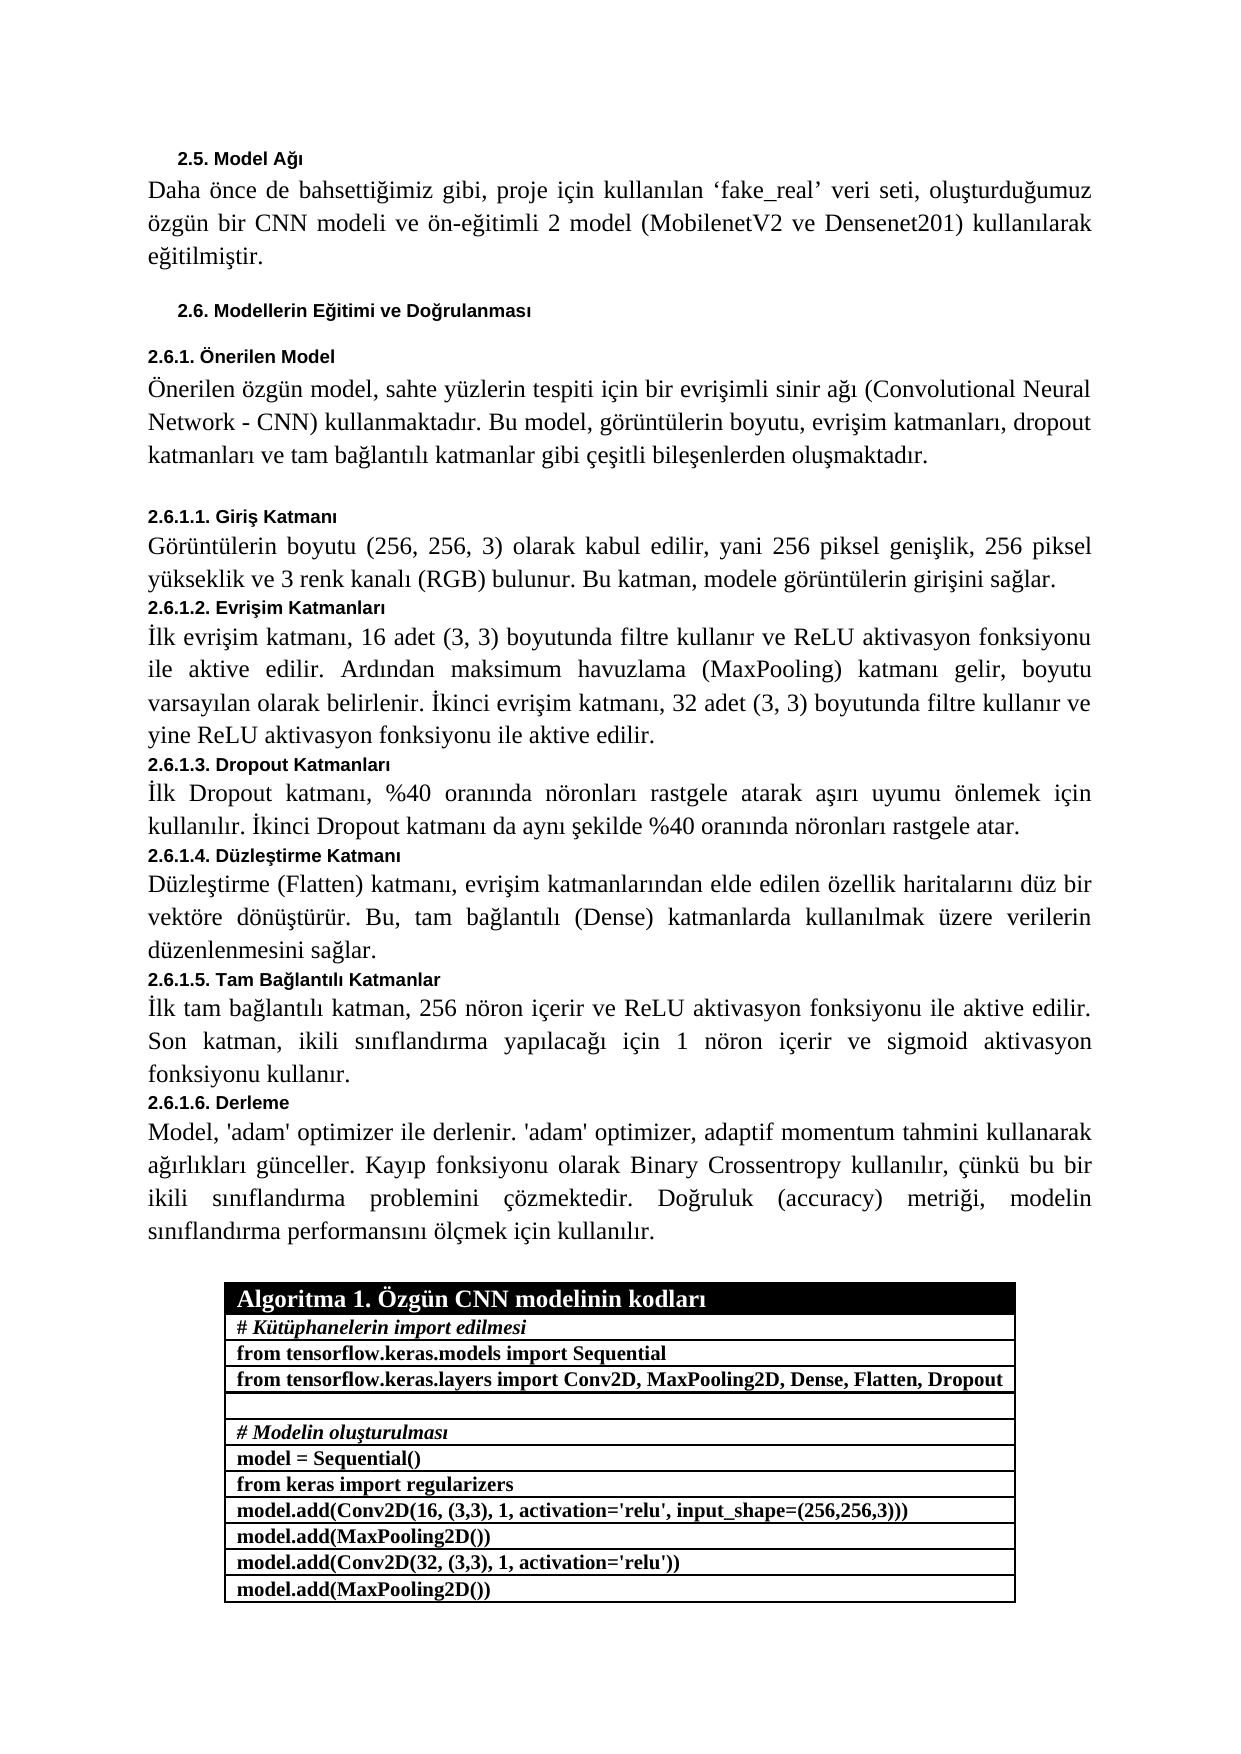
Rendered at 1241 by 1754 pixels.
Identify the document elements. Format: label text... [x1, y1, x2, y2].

subtitle 2.6. Modellerin Eğitimi ve Doğrulanması [177, 299, 1093, 321]
text Model, 'adam' optimizer ile derlenir. 'adam' optimizer, adaptif momentum tahmini kullanarak ağırlıkları günceller. Kayıp fonksiyonu olarak Binary Crossentropy kullanılır, çünkü bu bir ikili sınıflandırma problemini çözmektedir. Doğruluk (accuracy) metriği, modelin sınıflandırma performansını ölçmek için kullanılır. [148, 1117, 1093, 1245]
table_cell model.add(MaxPooling2D()) [226, 1576, 1014, 1601]
table_cell from tensorflow.keras.models import Sequential [226, 1341, 1014, 1365]
table_cell [226, 1394, 1014, 1417]
table_cell # Modelin oluşturulması [226, 1420, 1014, 1444]
text 2.6.1.3. Dropout Katmanları [148, 754, 1093, 775]
text 2.6.1.5. Tam Bağlantılı Katmanlar [148, 968, 1093, 990]
table_cell model.add(MaxPooling2D()) [226, 1524, 1014, 1548]
subtitle 2.6.1. Önerilen Model [148, 346, 1093, 368]
text İlk Dropout katmanı, %40 oranında nöronları rastgele atarak aşırı uyumu önlemek için kullanılır. İkinci Dropout katmanı da aynı şekilde %40 oranında nöronları rastgele atar. [148, 778, 1093, 840]
text Görüntülerin boyutu (256, 256, 3) olarak kabul edilir, yani 256 piksel genişlik, 256 piksel yükseklik ve 3 renk kanalı (RGB) bulunur. Bu katman, modele görüntülerin girişini sağlar. [148, 531, 1093, 592]
table_header Algoritma 1. Özgün CNN modelinin kodları [226, 1284, 1014, 1313]
text Önerilen özgün model, sahte yüzlerin tespiti için bir evrişimli sinir ağı (Convolutional Neural Network - CNN) kullanmaktadır. Bu model, görüntülerin boyutu, evrişim katmanları, dropout katmanları ve tam bağlantılı katmanlar gibi çeşitli bileşenlerden oluşmaktadır. [148, 374, 1093, 469]
table_cell model.add(Conv2D(16, (3,3), 1, activation='relu', input_shape=(256,256,3))) [226, 1498, 1014, 1522]
table_cell model = Sequential() [226, 1446, 1014, 1470]
text İlk evrişim katmanı, 16 adet (3, 3) boyutunda filtre kullanır ve ReLU aktivasyon fonksiyonu ile aktive edilir. Ardından maksimum havuzlama (MaxPooling) katmanı gelir, boyutu varsayılan olarak belirlenir. İkinci evrişim katmanı, 32 adet (3, 3) boyutunda filtre kullanır ve yine ReLU aktivasyon fonksiyonu ile aktive edilir. [148, 622, 1093, 749]
table_cell # Kütüphanelerin import edilmesi [226, 1315, 1014, 1339]
text 2.6.1.2. Evrişim Katmanları [148, 597, 1093, 618]
table_cell model.add(Conv2D(32, (3,3), 1, activation='relu')) [226, 1550, 1014, 1574]
text 2.6.1.1. Giriş Katmanı [148, 506, 1093, 527]
text Daha önce de bahsettiğimiz gibi, proje için kullanılan ‘fake_real’ veri seti, oluşturduğumuz özgün bir CNN modeli ve ön-eğitimli 2 model (MobilenetV2 ve Densenet201) kullanılarak eğitilmiştir. [148, 175, 1093, 270]
table_cell from tensorflow.keras.layers import Conv2D, MaxPooling2D, Dense, Flatten, Dropout [226, 1367, 1014, 1391]
subtitle 2.5. Model Ağı [177, 148, 1093, 169]
text 2.6.1.6. Derleme [148, 1092, 1093, 1114]
table_cell from keras import regularizers [226, 1472, 1014, 1496]
text 2.6.1.4. Düzleştirme Katmanı [148, 844, 1093, 866]
text Düzleştirme (Flatten) katmanı, evrişim katmanlarından elde edilen özellik haritalarını düz bir vektöre dönüştürür. Bu, tam bağlantılı (Dense) katmanlarda kullanılmak üzere verilerin düzenlenmesini sağlar. [148, 869, 1093, 964]
text İlk tam bağlantılı katman, 256 nöron içerir ve ReLU aktivasyon fonksiyonu ile aktive edilir. Son katman, ikili sınıflandırma yapılacağı için 1 nöron içerir ve sigmoid aktivasyon fonksiyonu kullanır. [148, 993, 1093, 1088]
